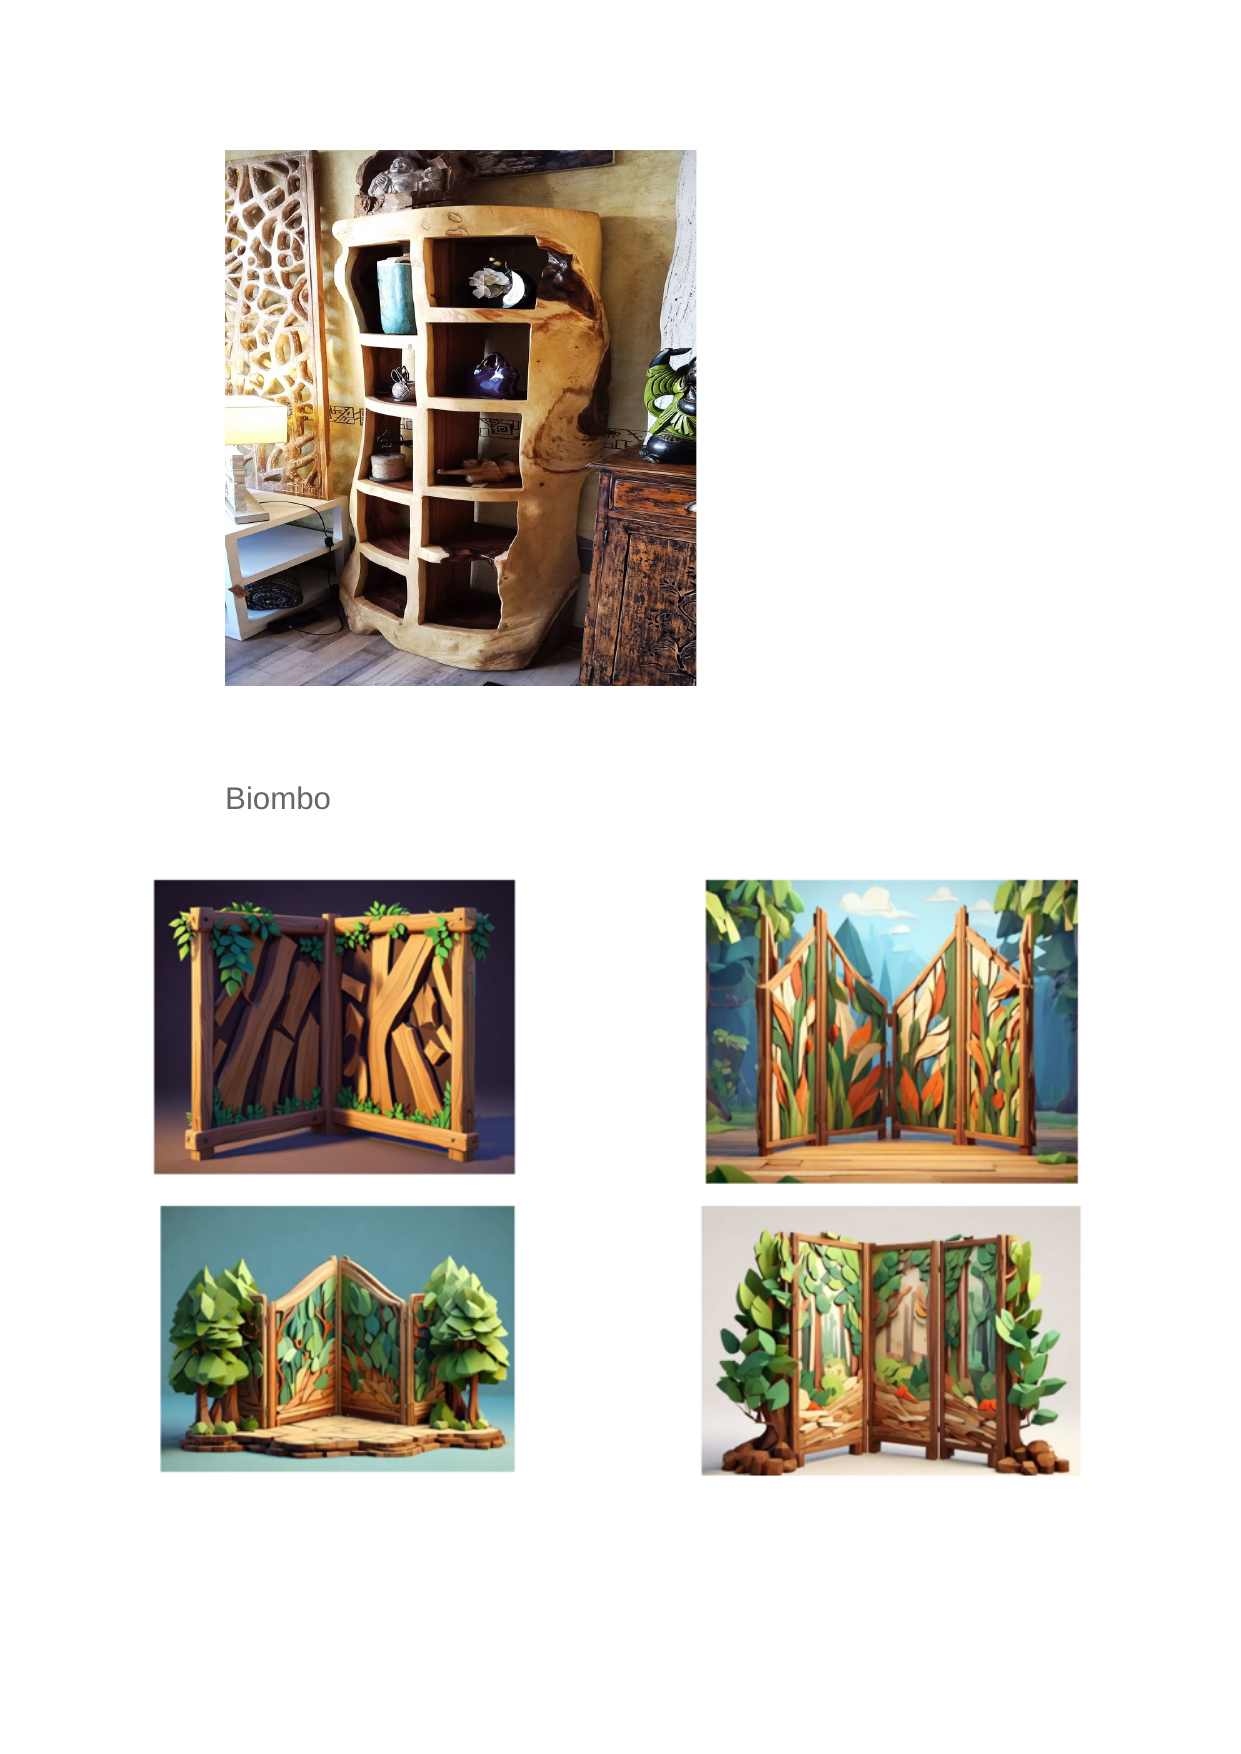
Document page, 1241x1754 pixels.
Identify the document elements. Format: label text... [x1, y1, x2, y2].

subtitle Biombo [225, 780, 1090, 816]
picture [225, 150, 697, 686]
picture [150, 849, 1091, 1494]
